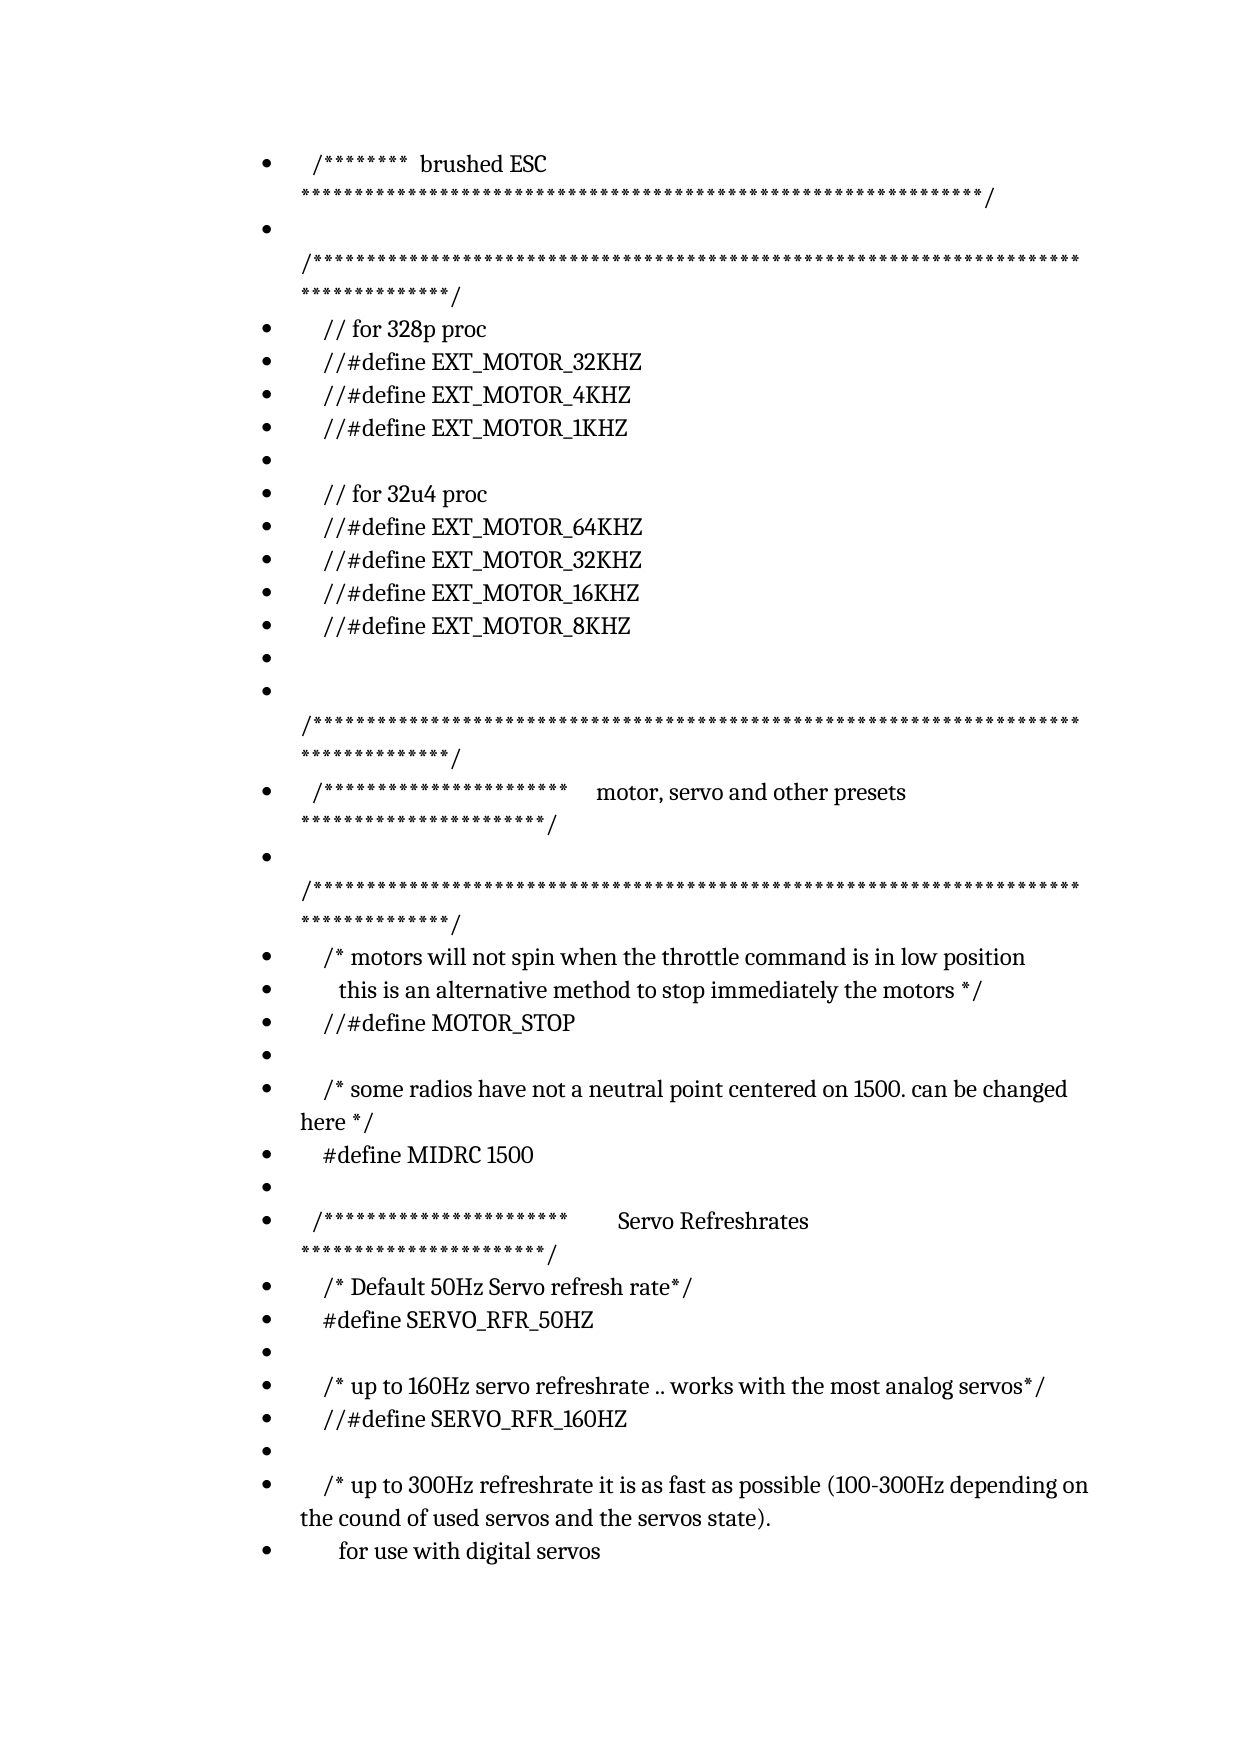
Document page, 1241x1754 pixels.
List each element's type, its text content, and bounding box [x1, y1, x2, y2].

list /******** brushed ESC ****************************************************************/ [262, 150, 1090, 212]
list /*********************** motor, servo and other presets ***********************/ [262, 777, 1090, 839]
list this is an alternative method to stop immediately the motors */ [262, 976, 1090, 1004]
list //#define MOTOR_STOP [262, 1008, 1090, 1037]
list /**************************************************************************************/ [262, 843, 1090, 938]
list #define MIDRC 1500 [262, 1141, 1090, 1169]
list /* some radios have not a neutral point centered on 1500. can be changed here */ [262, 1074, 1090, 1136]
list #define SERVO_RFR_50HZ [262, 1306, 1090, 1334]
list /* up to 300Hz refreshrate it is as fast as possible (100-300Hz depending on the cound of used servos and the servos state). [262, 1471, 1090, 1533]
list /*********************** Servo Refreshrates ***********************/ [262, 1207, 1090, 1268]
list //#define EXT_MOTOR_8KHZ [262, 612, 1090, 641]
list for use with digital servos [262, 1537, 1090, 1566]
list //#define SERVO_RFR_160HZ [262, 1405, 1090, 1433]
list //#define EXT_MOTOR_16KHZ [262, 579, 1090, 608]
list //#define EXT_MOTOR_32KHZ [262, 348, 1090, 377]
list // for 328p proc [262, 315, 1090, 344]
list //#define EXT_MOTOR_64KHZ [262, 513, 1090, 542]
list //#define EXT_MOTOR_1KHZ [262, 414, 1090, 443]
list // for 32u4 proc [262, 480, 1090, 509]
list //#define EXT_MOTOR_32KHZ [262, 546, 1090, 575]
list /* motors will not spin when the throttle command is in low position [262, 942, 1090, 971]
list /* Default 50Hz Servo refresh rate*/ [262, 1273, 1090, 1301]
list /* up to 160Hz servo refreshrate .. works with the most analog servos*/ [262, 1372, 1090, 1401]
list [262, 216, 1090, 311]
list /**************************************************************************************/ [262, 678, 1090, 773]
list //#define EXT_MOTOR_4KHZ [262, 381, 1090, 410]
